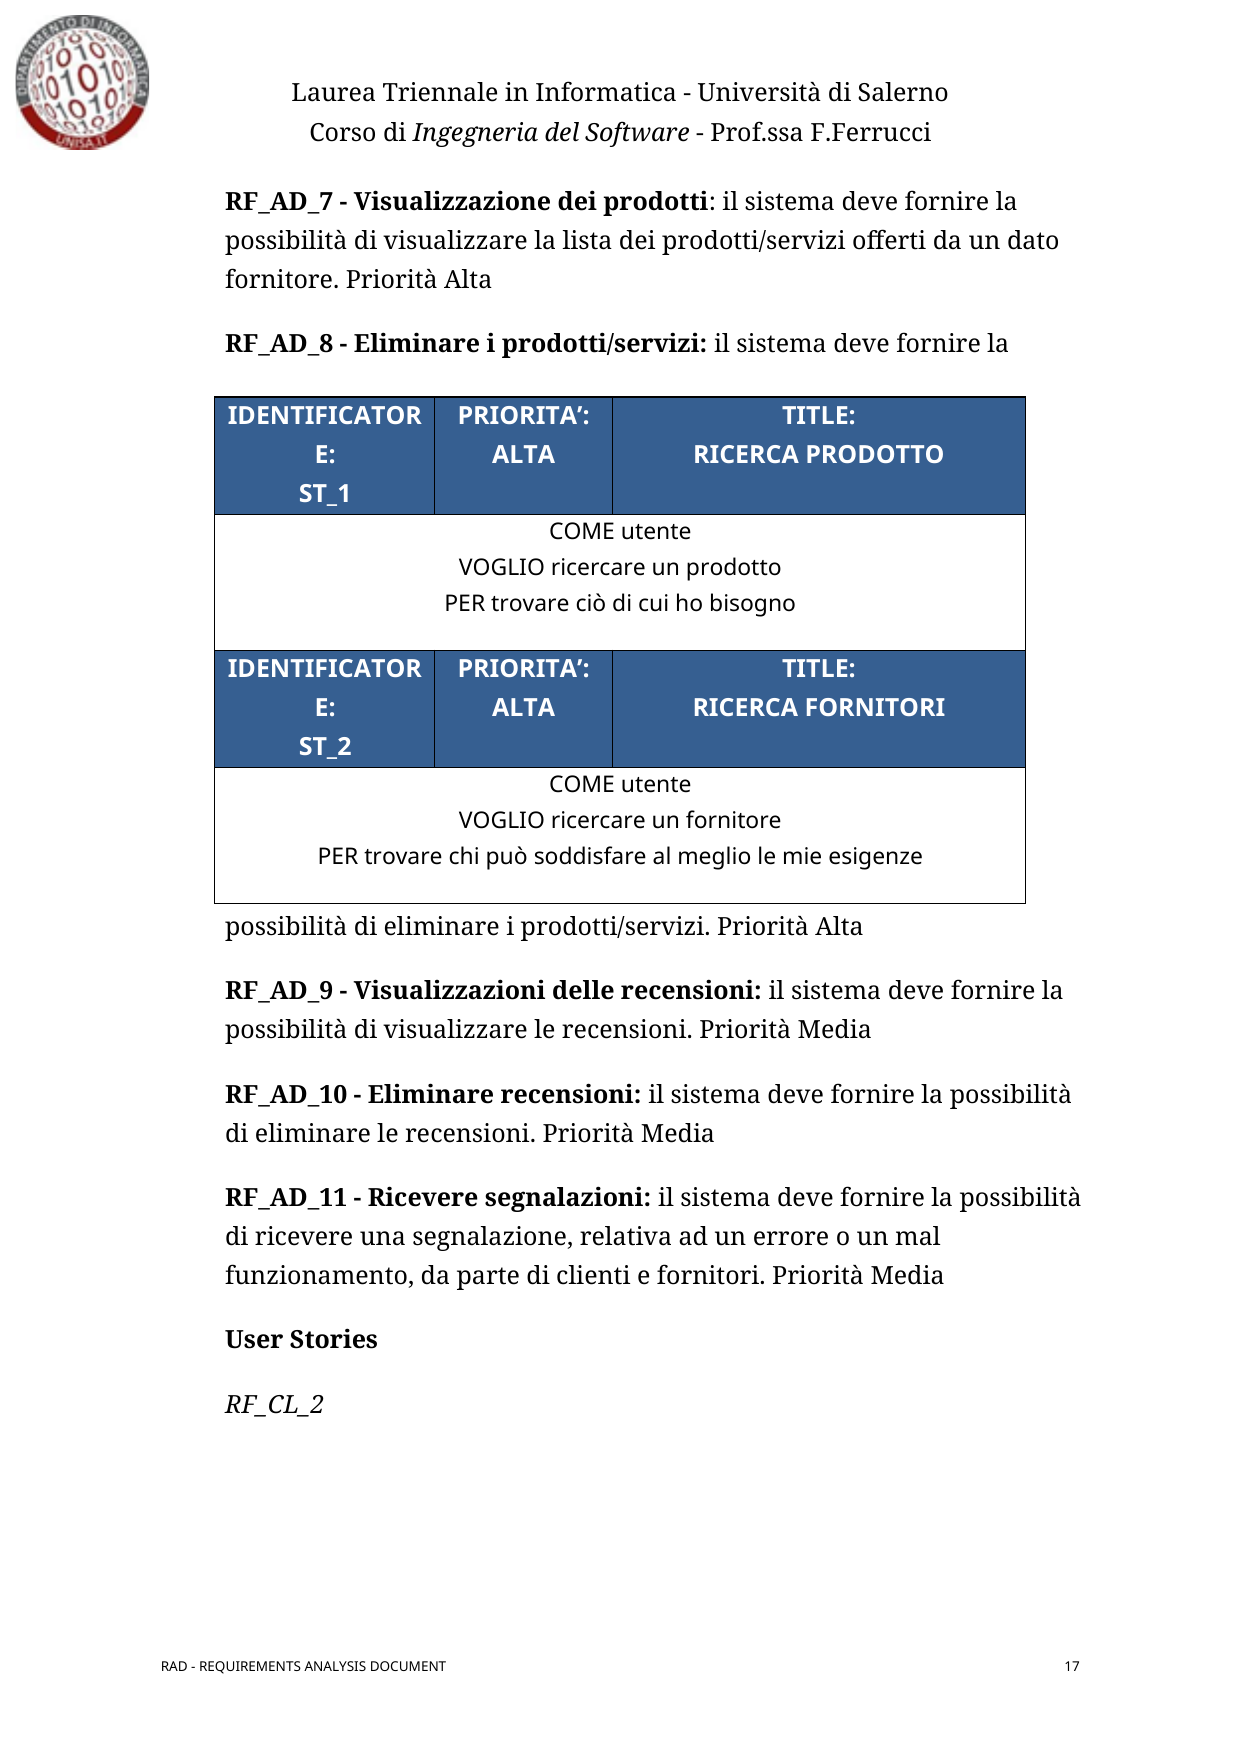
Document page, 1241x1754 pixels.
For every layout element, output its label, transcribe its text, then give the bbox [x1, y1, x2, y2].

table_cell TITLE: RICERCA FORNITORI [613, 651, 1025, 767]
table_cell COME utente VOGLIO ricercare un fornitore PER trovare chi può soddisfare al meglio le mie esigenze [215, 768, 1025, 903]
table_cell COME utente VOGLIO ricercare un prodotto PER trovare ciò di cui ho bisogno [215, 515, 1025, 649]
text RF_AD_8 - Eliminare i prodotti/servizi: il sistema deve fornire la possibilità di eliminare i prodotti/servizi. Priorità Alta [225, 326, 1090, 943]
picture [15, 15, 150, 150]
text RF_CL_2 [150, 1386, 1090, 1420]
text RF_AD_11 - Ricevere segnalazioni: il sistema deve fornire la possibilità di ricevere una segnalazione, relativa ad un errore o un mal funzionamento, da parte di clienti e fornitori. Priorità Media [225, 1179, 1090, 1292]
table_header TITLE: RICERCA PRODOTTO [613, 398, 1025, 514]
text User Stories [225, 1322, 1090, 1356]
text RF_AD_9 - Visualizzazioni delle recensioni: il sistema deve fornire la possibilità di visualizzare le recensioni. Priorità Media [225, 973, 1090, 1046]
table_header IDENTIFICATORE: ST_1 [215, 398, 434, 514]
table_header PRIORITA’: ALTA [435, 398, 612, 514]
table_cell IDENTIFICATORE: ST_2 [215, 651, 434, 767]
text RF_AD_7 - Visualizzazione dei prodotti: il sistema deve fornire la possibilità di visualizzare la lista dei prodotti/servizi offerti da un dato fornitore. Priorità Alta [225, 183, 1090, 296]
text RF_AD_10 - Eliminare recensioni: il sistema deve fornire la possibilità di eliminare le recensioni. Priorità Media [225, 1076, 1090, 1149]
table_cell PRIORITA’: ALTA [435, 651, 612, 767]
